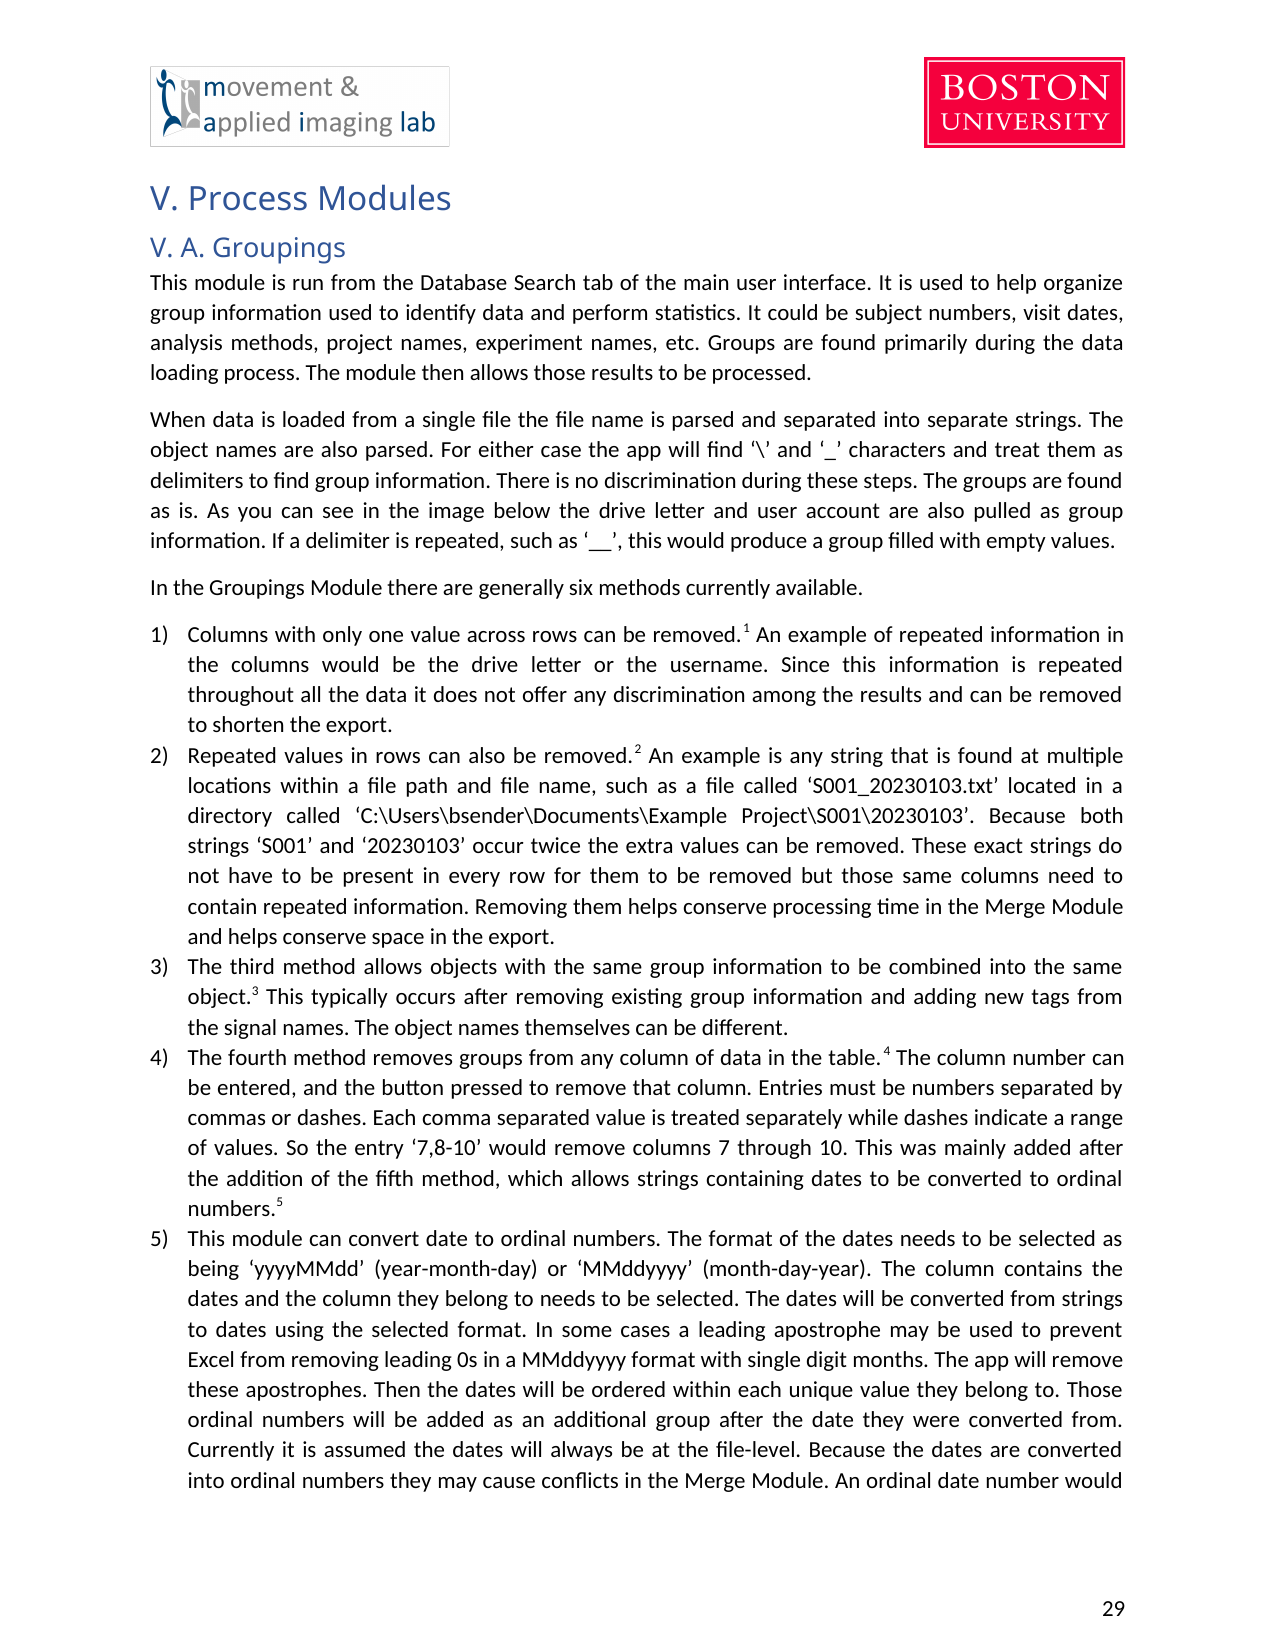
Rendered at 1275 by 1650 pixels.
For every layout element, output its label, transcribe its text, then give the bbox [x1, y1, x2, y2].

text In the Groupings Module there are generally six methods currently available. [150, 573, 1125, 601]
text When data is loaded from a single file the file name is parsed and separated into separate strings. The object names are also parsed. For either case the app will find ‘\’ and ‘_’ characters and treat them as delimiters to find group information. There is no discrimination during these steps. The groups are found as is. As you can see in the image below the drive letter and user account are also pulled as group information. If a delimiter is repeated, such as ‘__’, this would produce a group filled with empty values. [150, 405, 1125, 554]
subtitle V. Process Modules [150, 175, 1125, 220]
list The fourth method removes groups from any column of data in the table.4 The column number can be entered, and the button pressed to remove that column. Entries must be numbers separated by commas or dashes. Each comma separated value is treated separately while dashes indicate a range of values. So the entry ‘7,8-10’ would remove columns 7 through 10. This was mainly added after the addition of the fifth method, which allows strings containing dates to be converted to ordinal numbers.5 [150, 1043, 1125, 1222]
list Repeated values in rows can also be removed.2 An example is any string that is found at multiple locations within a file path and file name, such as a file called ‘S001_20230103.txt’ located in a directory called ‘C:\Users\bsender\Documents\Example Project\S001\20230103’. Because both strings ‘S001’ and ‘20230103’ occur twice the extra values can be removed. These exact strings do not have to be present in every row for them to be removed but those same columns need to contain repeated information. Removing them helps conserve processing time in the Merge Module and helps conserve space in the export. [150, 741, 1125, 950]
list Columns with only one value across rows can be removed.1 An example of repeated information in the columns would be the drive letter or the username. Since this information is repeated throughout all the data it does not offer any discrimination among the results and can be removed to shorten the export. [150, 620, 1125, 739]
list The third method allows objects with the same group information to be combined into the same object.3 This typically occurs after removing existing group information and adding new tags from the signal names. The object names themselves can be different. [150, 952, 1125, 1041]
text This module is run from the Database Search tab of the main user interface. It is used to help organize group information used to identify data and perform statistics. It could be subject numbers, visit dates, analysis methods, project names, experiment names, etc. Groups are found primarily during the data loading process. The module then allows those results to be processed. [150, 268, 1125, 387]
picture [150, 59, 459, 157]
picture [924, 57, 1125, 148]
subtitle V. A. Groupings [150, 228, 1125, 265]
